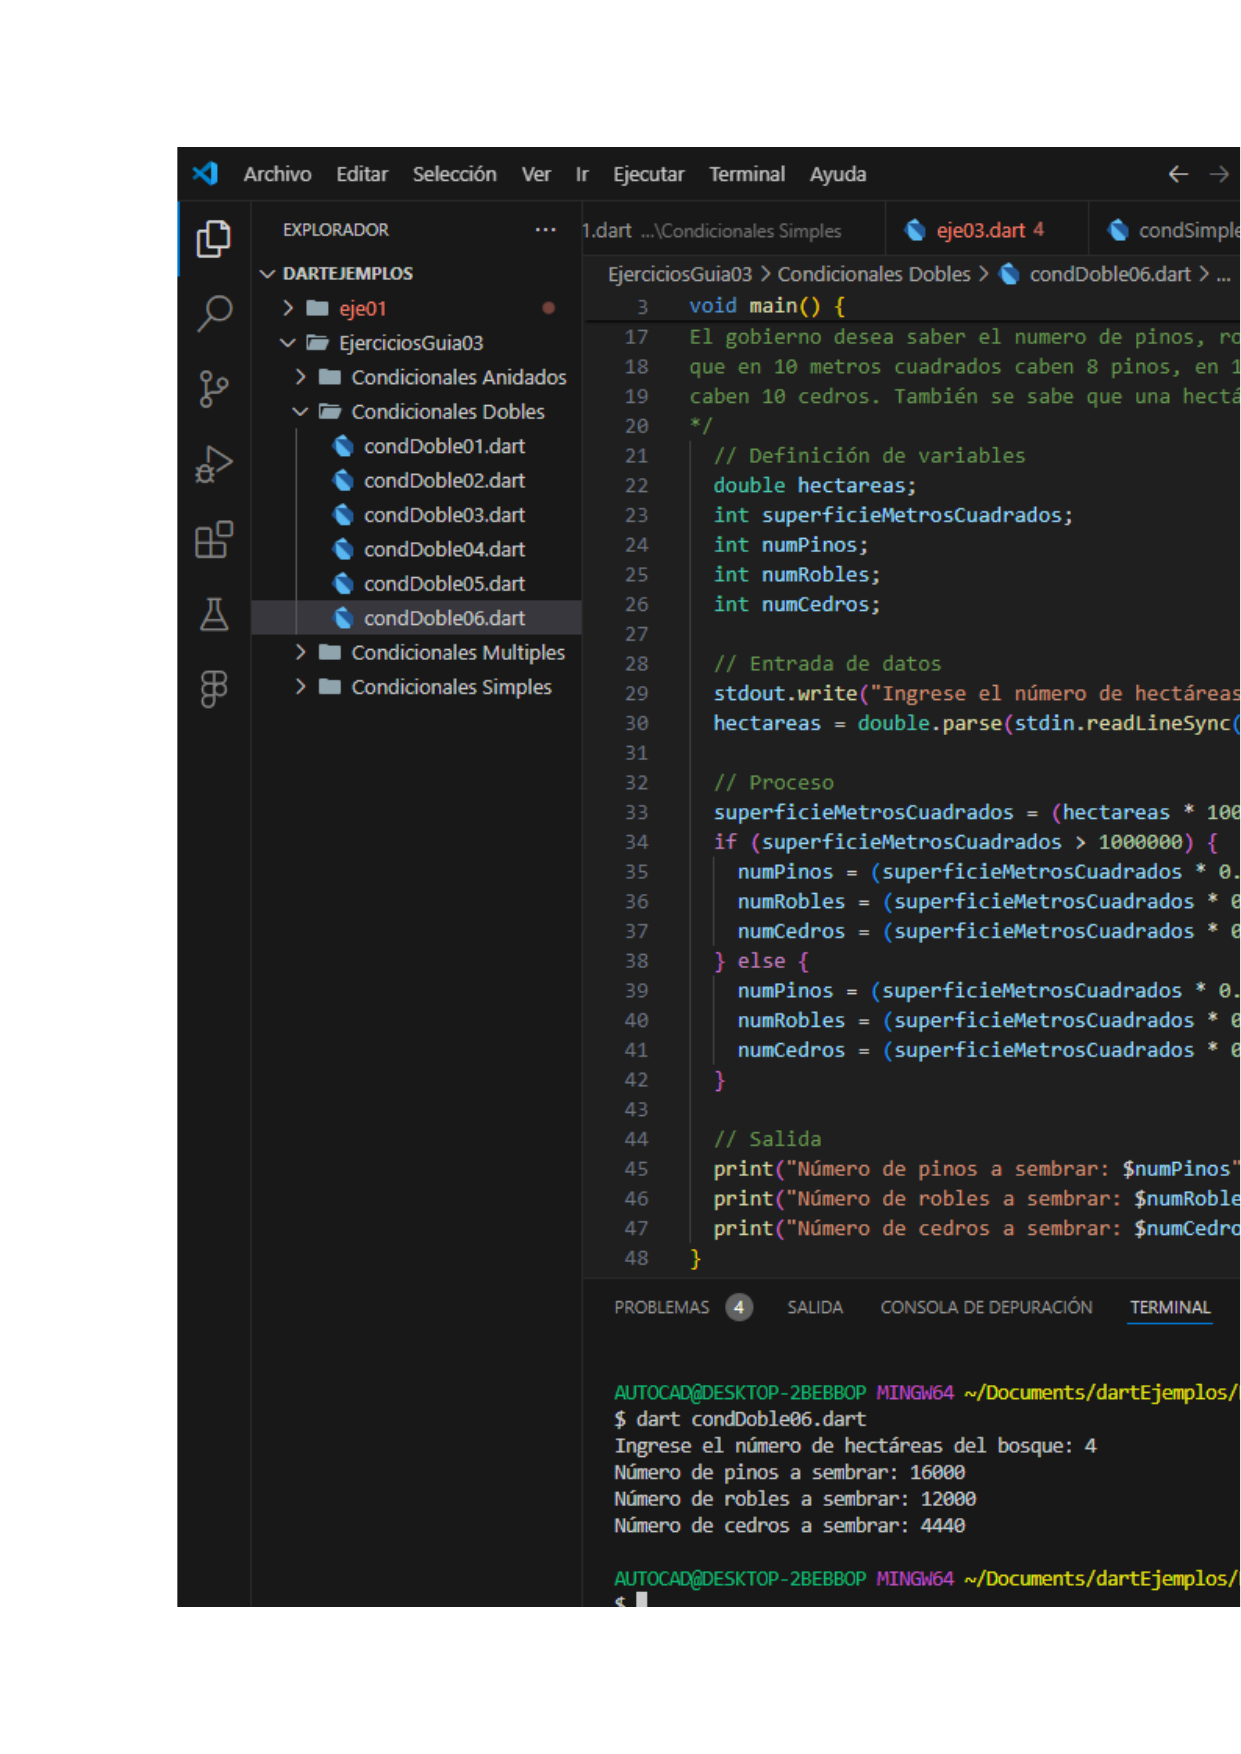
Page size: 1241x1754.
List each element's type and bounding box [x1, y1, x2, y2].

picture [177, 147, 1241, 1607]
